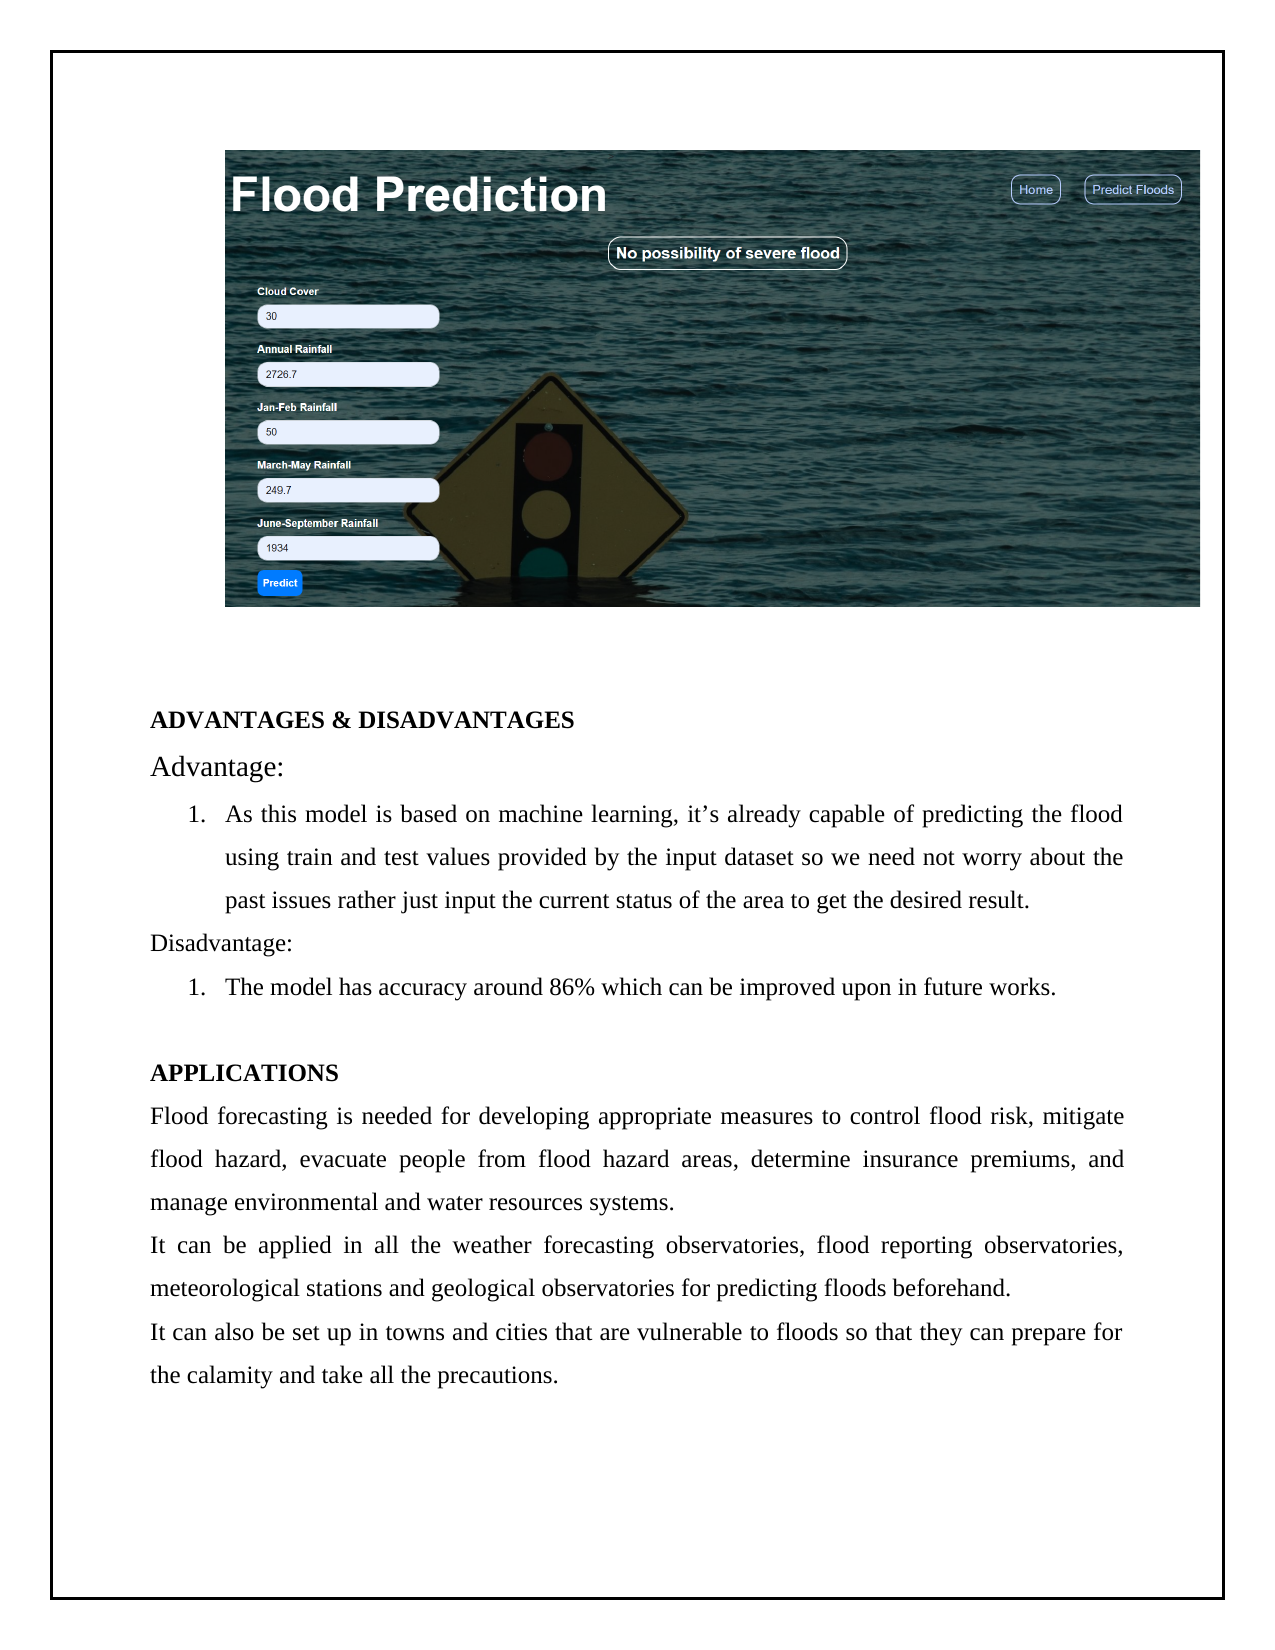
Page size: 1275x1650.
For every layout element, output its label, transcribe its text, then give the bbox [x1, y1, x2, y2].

text APPLICATIONS [150, 1058, 1125, 1087]
text Advantage: [150, 749, 1125, 782]
list As this model is based on machine learning, it’s already capable of predicting the flood using train and test values provided by the input dataset so we need not worry about the past issues rather just input the current status of the area to get the desired result. [187, 799, 1125, 914]
text Disadvantage: [150, 928, 1125, 957]
text It can also be set up in towns and cities that are vulnerable to floods so that they can prepare for the calamity and take all the precautions. [150, 1317, 1125, 1388]
text It can be applied in all the weather forecasting observatories, flood reporting observatories, meteorological stations and geological observatories for predicting floods beforehand. [150, 1230, 1125, 1302]
text ADVANTAGES & DISADVANTAGES [150, 706, 1125, 734]
list The model has accuracy around 86% which can be improved upon in future works. [187, 972, 1125, 1000]
picture [225, 150, 1200, 607]
text Flood forecasting is needed for developing appropriate measures to control flood risk, mitigate flood hazard, evacuate people from flood hazard areas, determine insurance premiums, and manage environmental and water resources systems. [150, 1101, 1125, 1216]
